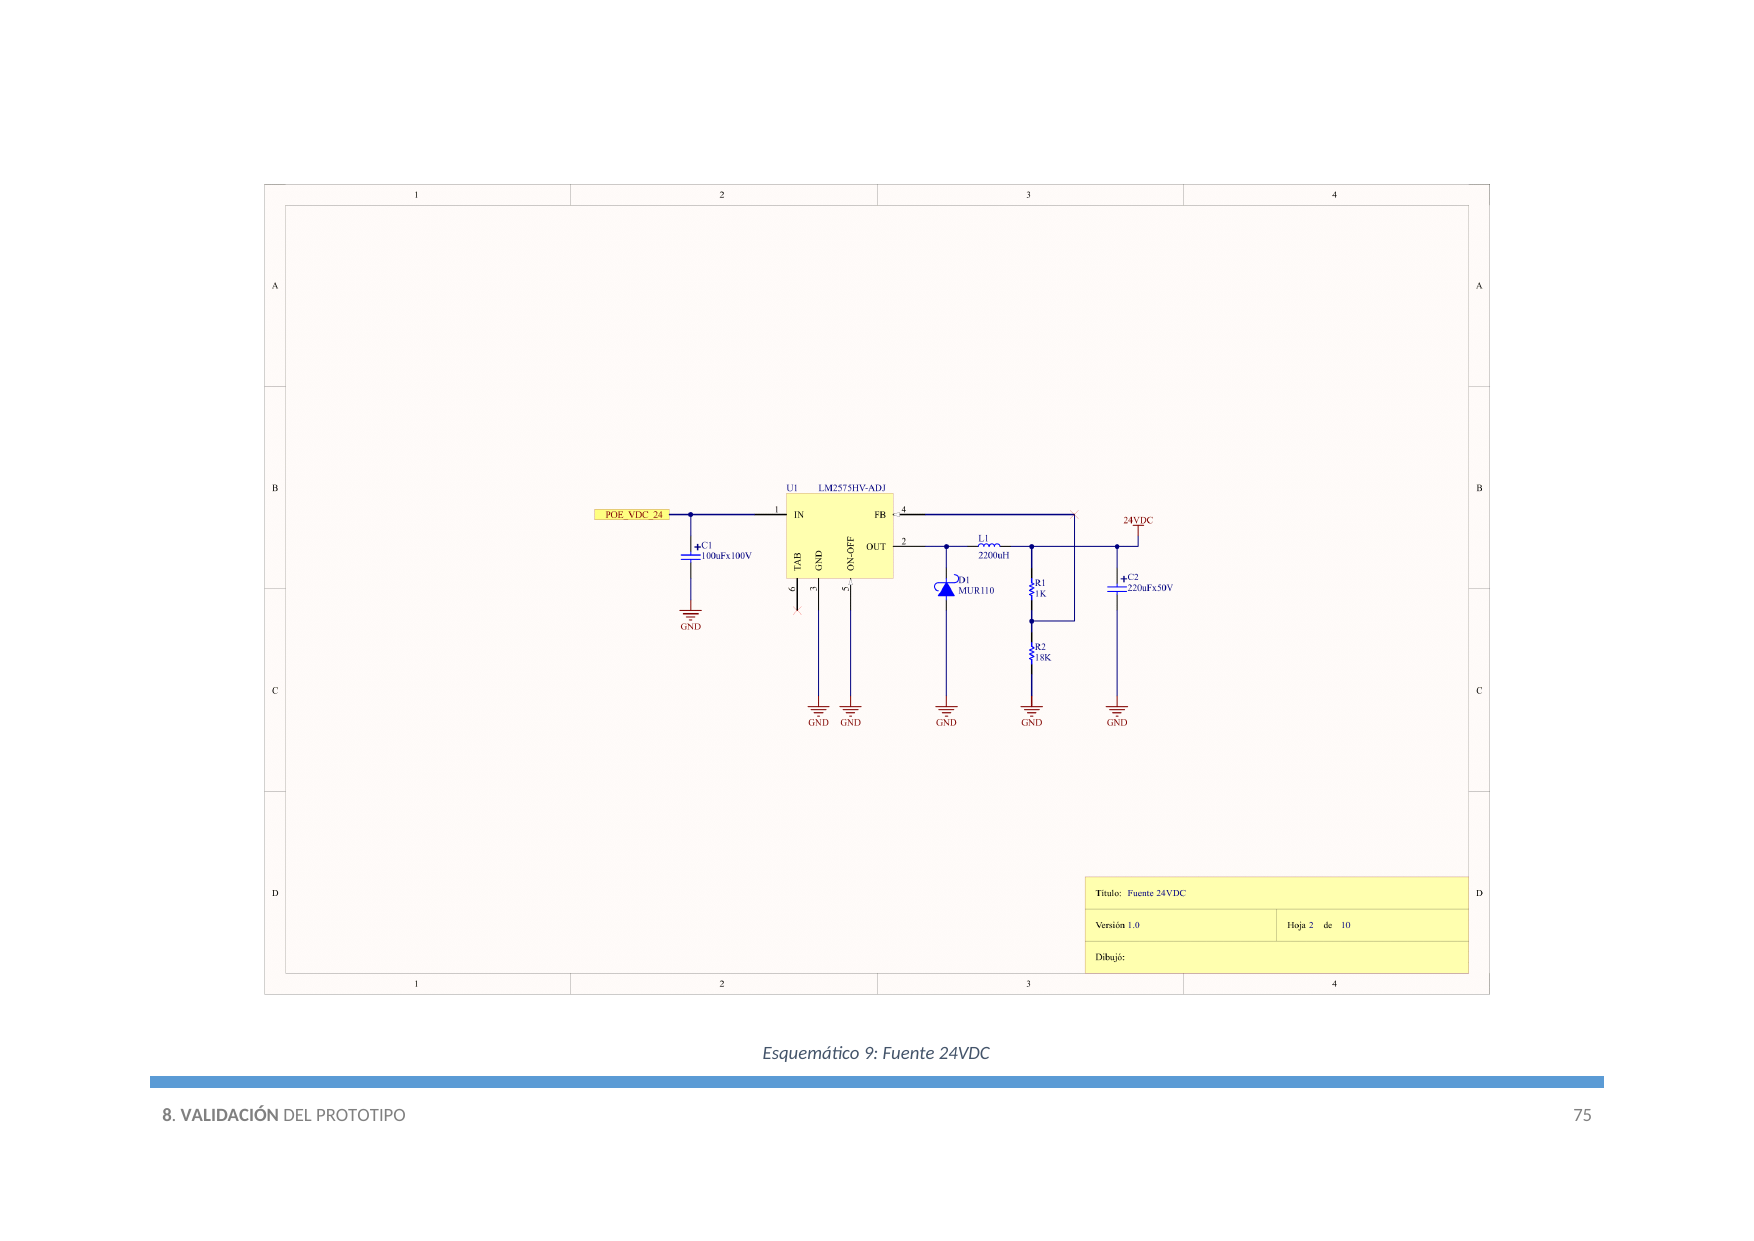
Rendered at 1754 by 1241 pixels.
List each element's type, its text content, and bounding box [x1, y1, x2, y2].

text Esquemático 9: Fuente 24VDC [150, 1041, 1604, 1064]
picture [255, 150, 1499, 1029]
